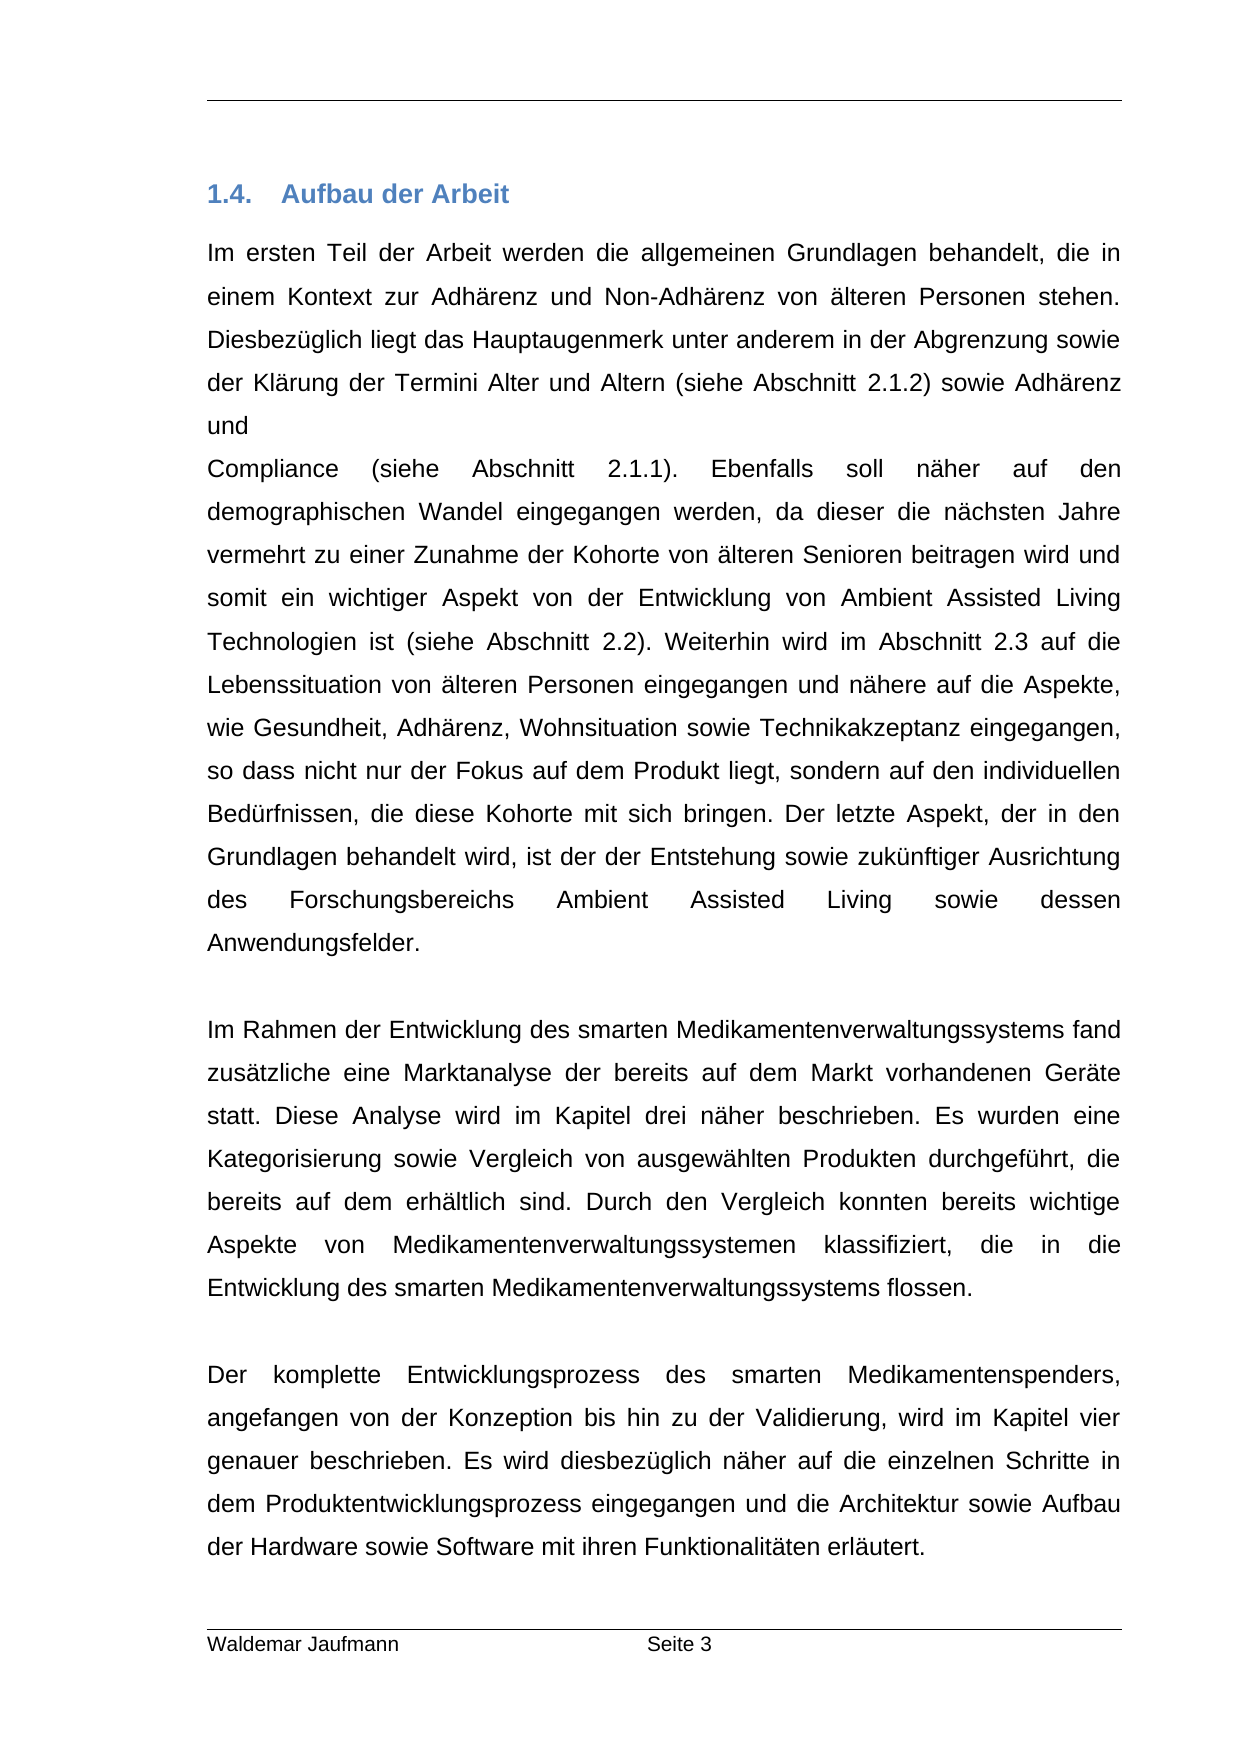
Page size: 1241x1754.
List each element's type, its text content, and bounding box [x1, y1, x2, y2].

text Der komplette Entwicklungsprozess des smarten Medikamentenspenders, angefangen von der Konzeption bis hin zu der Validierung, wird im Kapitel vier genauer beschrieben. Es wird diesbezüglich näher auf die einzelnen Schritte in dem Produktentwicklungsprozess eingegangen und die Architektur sowie Aufbau der Hardware sowie Software mit ihren Funktionalitäten erläutert. [207, 1360, 1122, 1561]
text Im ersten Teil der Arbeit werden die allgemeinen Grundlagen behandelt, die in einem Kontext zur Adhärenz und Non-Adhärenz von älteren Personen stehen. Diesbezüglich liegt das Hauptaugenmerk unter anderem in der Abgrenzung sowie der Klärung der Termini Alter und Altern (siehe Abschnitt 2.1.2) sowie Adhärenz und [207, 238, 1122, 440]
subtitle Aufbau der Arbeit [207, 178, 1122, 210]
text Compliance (siehe Abschnitt 2.1.1). Ebenfalls soll näher auf den demographischen Wandel eingegangen werden, da dieser die nächsten Jahre vermehrt zu einer Zunahme der Kohorte von älteren Senioren beitragen wird und somit ein wichtiger Aspekt von der Entwicklung von Ambient Assisted Living Technologien ist (siehe Abschnitt 2.2). Weiterhin wird im Abschnitt 2.3 auf die Lebenssituation von älteren Personen eingegangen und nähere auf die Aspekte, wie Gesundheit, Adhärenz, Wohnsituation sowie Technikakzeptanz eingegangen, so dass nicht nur der Fokus auf dem Produkt liegt, sondern auf den individuellen Bedürfnissen, die diese Kohorte mit sich bringen. Der letzte Aspekt, der in den Grundlagen behandelt wird, ist der der Entstehung sowie zukünftiger Ausrichtung des Forschungsbereichs Ambient Assisted Living sowie dessen Anwendungsfelder. [207, 454, 1122, 957]
text Im Rahmen der Entwicklung des smarten Medikamentenverwaltungssystems fand zusätzliche eine Marktanalyse der bereits auf dem Markt vorhandenen Geräte statt. Diese Analyse wird im Kapitel drei näher beschrieben. Es wurden eine Kategorisierung sowie Vergleich von ausgewählten Produkten durchgeführt, die bereits auf dem erhältlich sind. Durch den Vergleich konnten bereits wichtige Aspekte von Medikamentenverwaltungssystemen klassifiziert, die in die Entwicklung des smarten Medikamentenverwaltungssystems flossen. [207, 1015, 1122, 1302]
